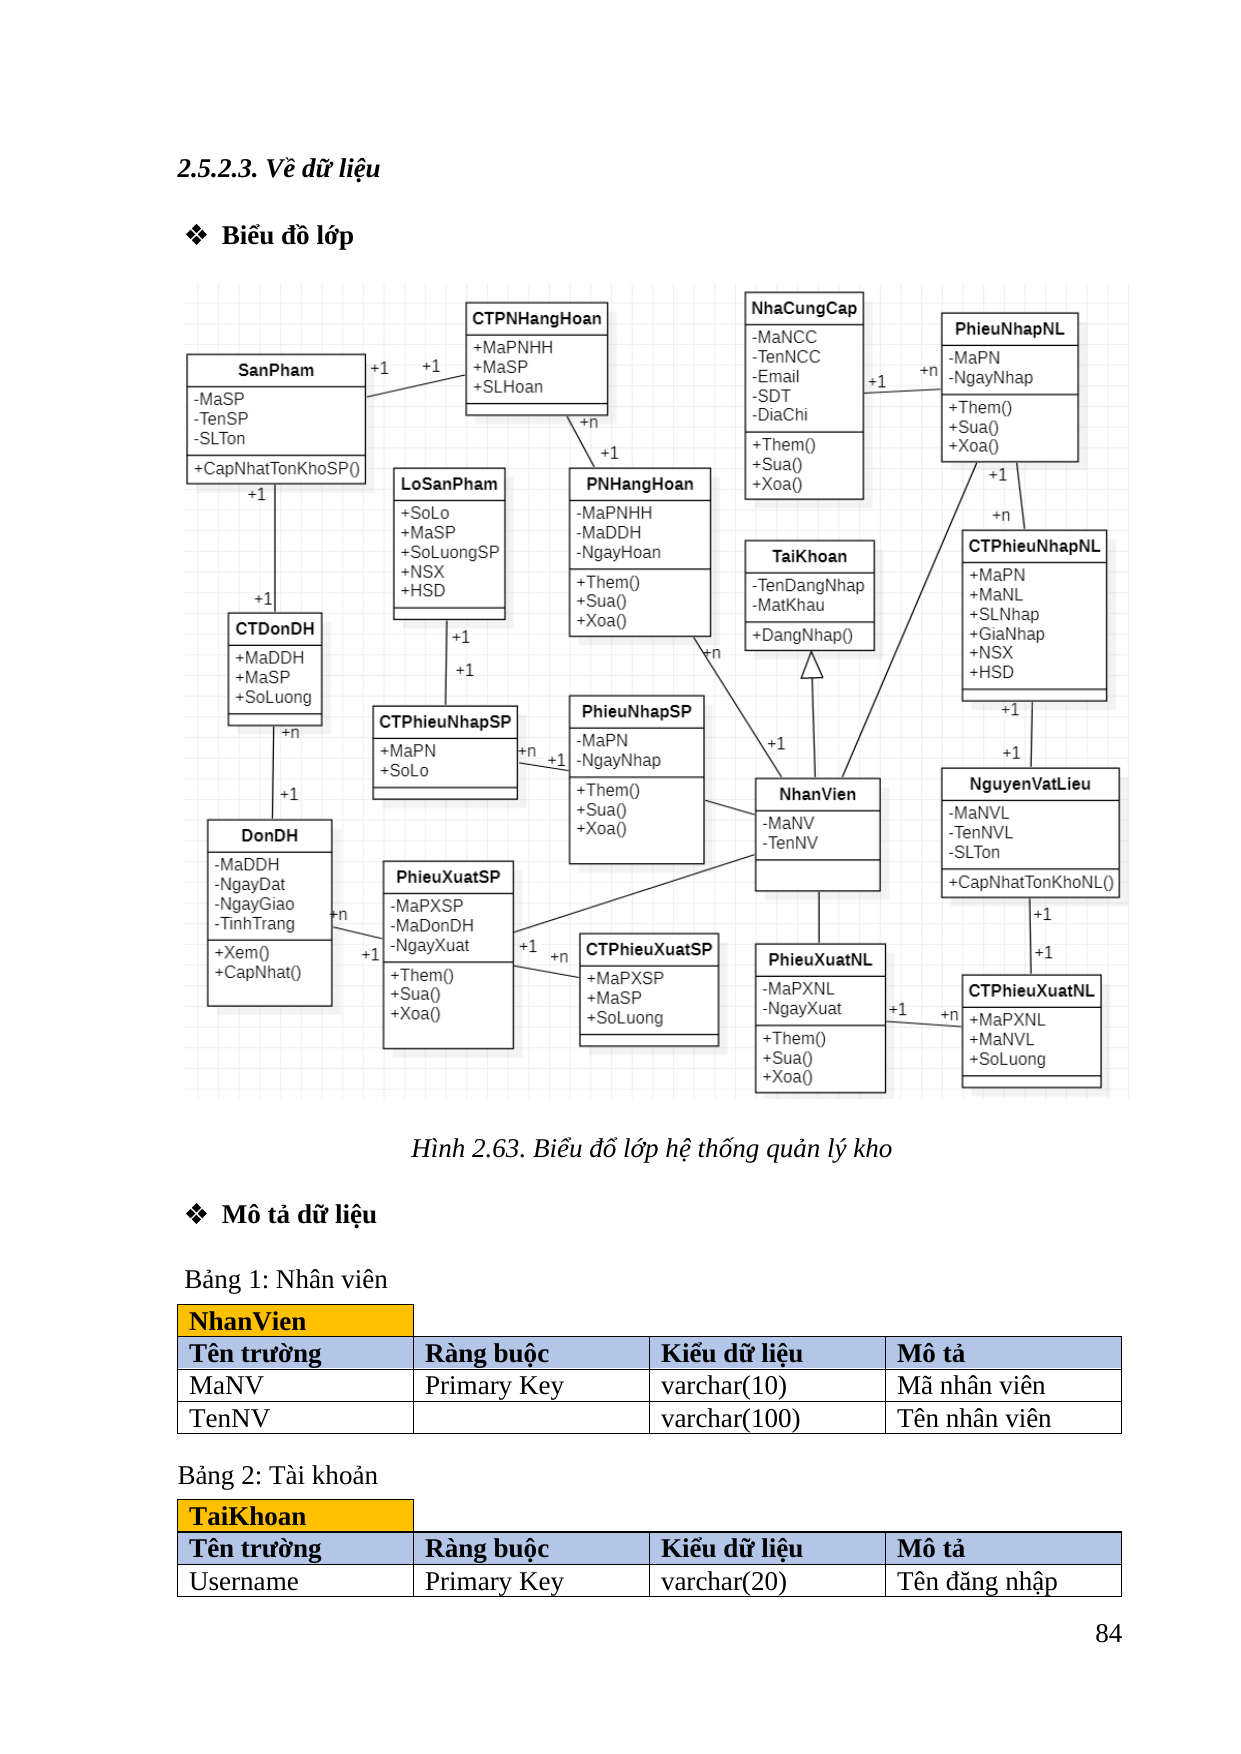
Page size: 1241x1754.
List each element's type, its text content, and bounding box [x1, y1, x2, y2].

table_header TaiKhoan [178, 1500, 413, 1531]
picture [184, 284, 1129, 1099]
table_cell Mô tả [886, 1337, 1121, 1368]
table_cell Tên trường [178, 1533, 413, 1564]
table_cell [414, 1402, 649, 1433]
table_cell TenNV [178, 1402, 413, 1433]
table_cell Mã nhân viên [886, 1370, 1121, 1401]
table_cell Username [178, 1565, 413, 1596]
list Biểu đồ lớp [184, 219, 1122, 250]
text Bảng 2: Tài khoản [177, 1459, 1122, 1490]
table_cell Ràng buộc [414, 1533, 649, 1564]
list Mô tả dữ liệu [184, 1198, 1122, 1229]
table_cell Tên nhân viên [886, 1402, 1121, 1433]
table_cell Tên đăng nhập [886, 1565, 1121, 1596]
table_cell Kiểu dữ liệu [650, 1533, 885, 1564]
table_cell Mô tả [886, 1533, 1121, 1564]
table_cell Kiểu dữ liệu [650, 1337, 885, 1368]
table_header NhanVien [178, 1305, 413, 1336]
table_cell varchar(20) [650, 1565, 885, 1596]
subtitle 2.5.2.3. Về dữ liệu [177, 152, 1122, 183]
text Bảng 1: Nhân viên [184, 1264, 1122, 1295]
table_cell MaNV [178, 1370, 413, 1401]
table_cell Primary Key [414, 1565, 649, 1596]
table_cell Tên trường [178, 1337, 413, 1368]
table_cell varchar(100) [650, 1402, 885, 1433]
table_cell Ràng buộc [414, 1337, 649, 1368]
table_cell Primary Key [414, 1370, 649, 1401]
text Hình 2.63. Biểu đổ lớp hệ thống quản lý kho [184, 1133, 1122, 1164]
table_cell varchar(10) [650, 1370, 885, 1401]
